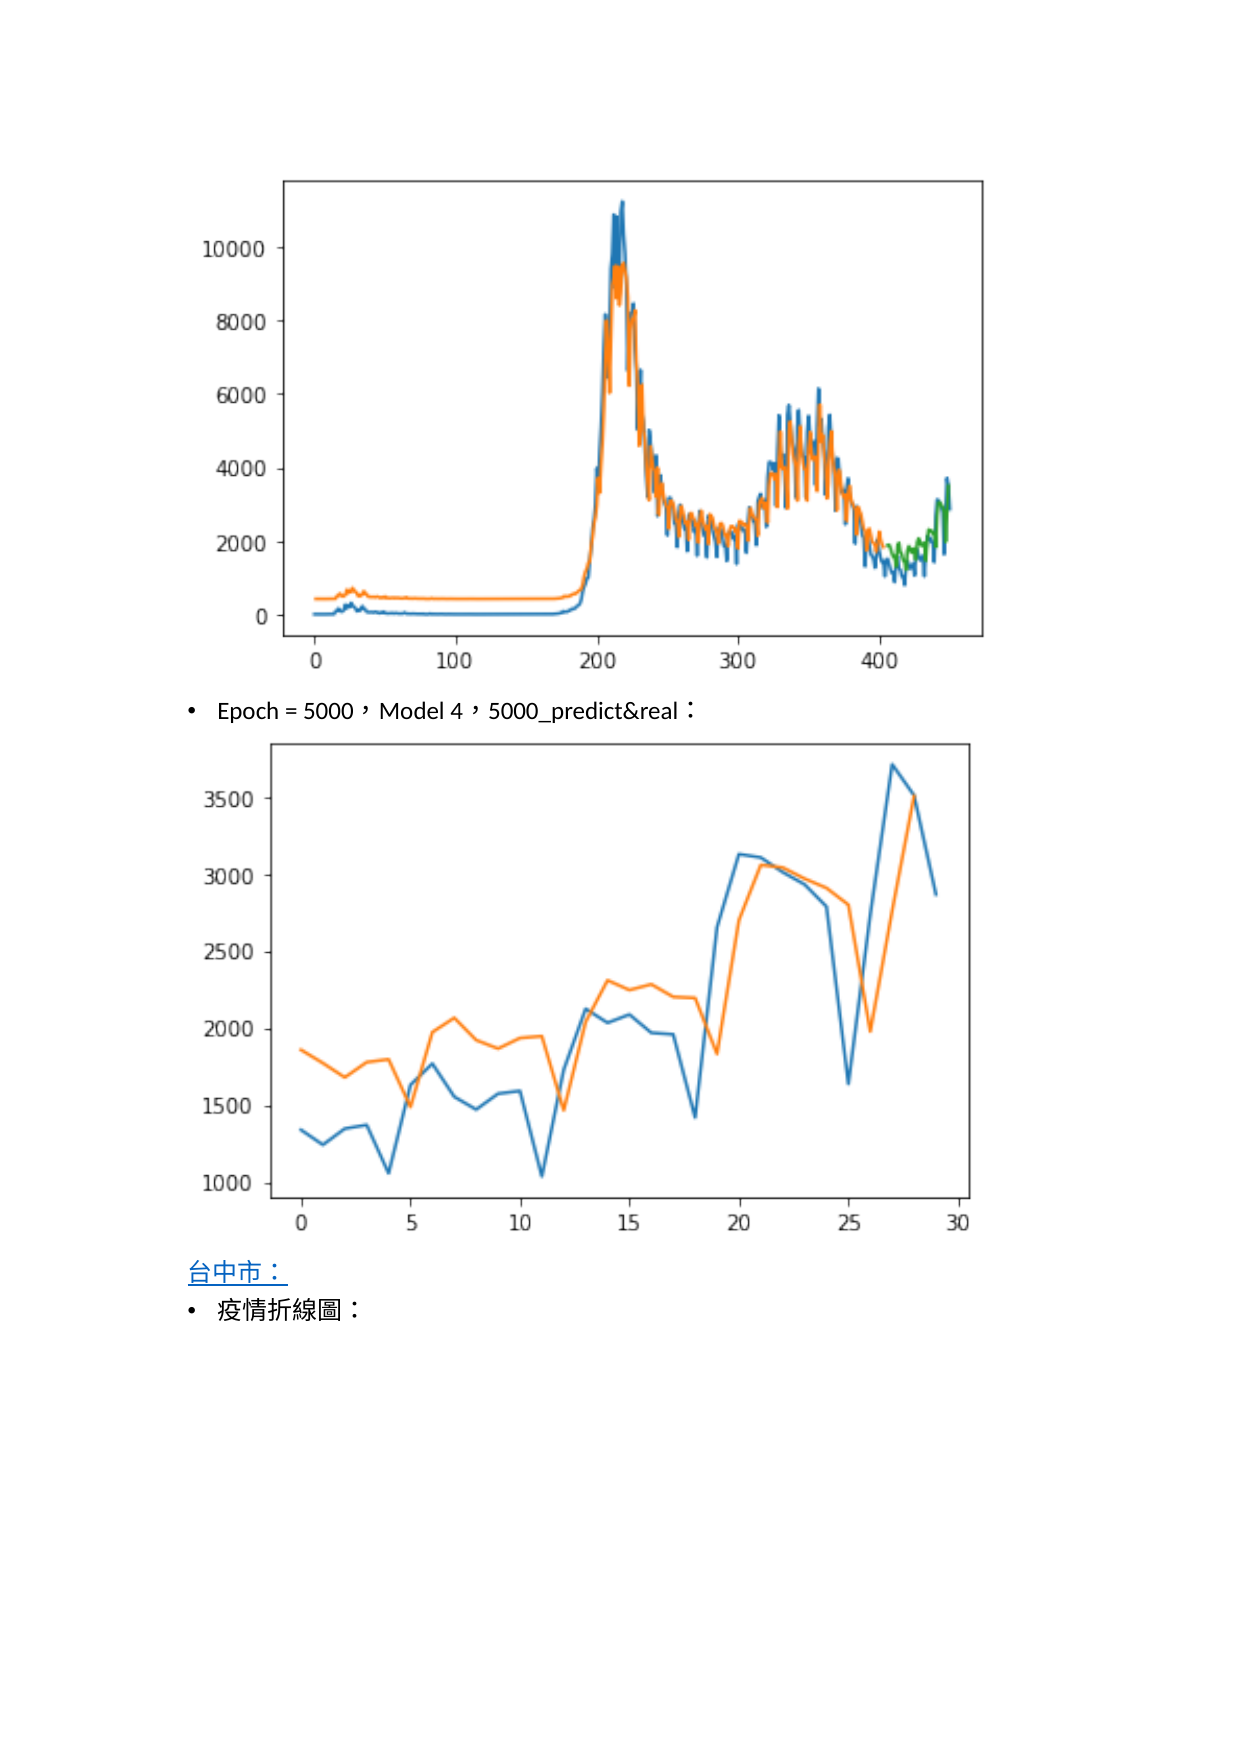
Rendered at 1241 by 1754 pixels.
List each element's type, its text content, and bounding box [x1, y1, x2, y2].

text 台中市： [187, 1252, 1053, 1289]
picture [187, 168, 997, 686]
list 疫情折線圖： [187, 1289, 1053, 1327]
list Epoch = 5000，Model 4，5000_predict&real： [187, 689, 1053, 727]
picture [187, 731, 986, 1248]
